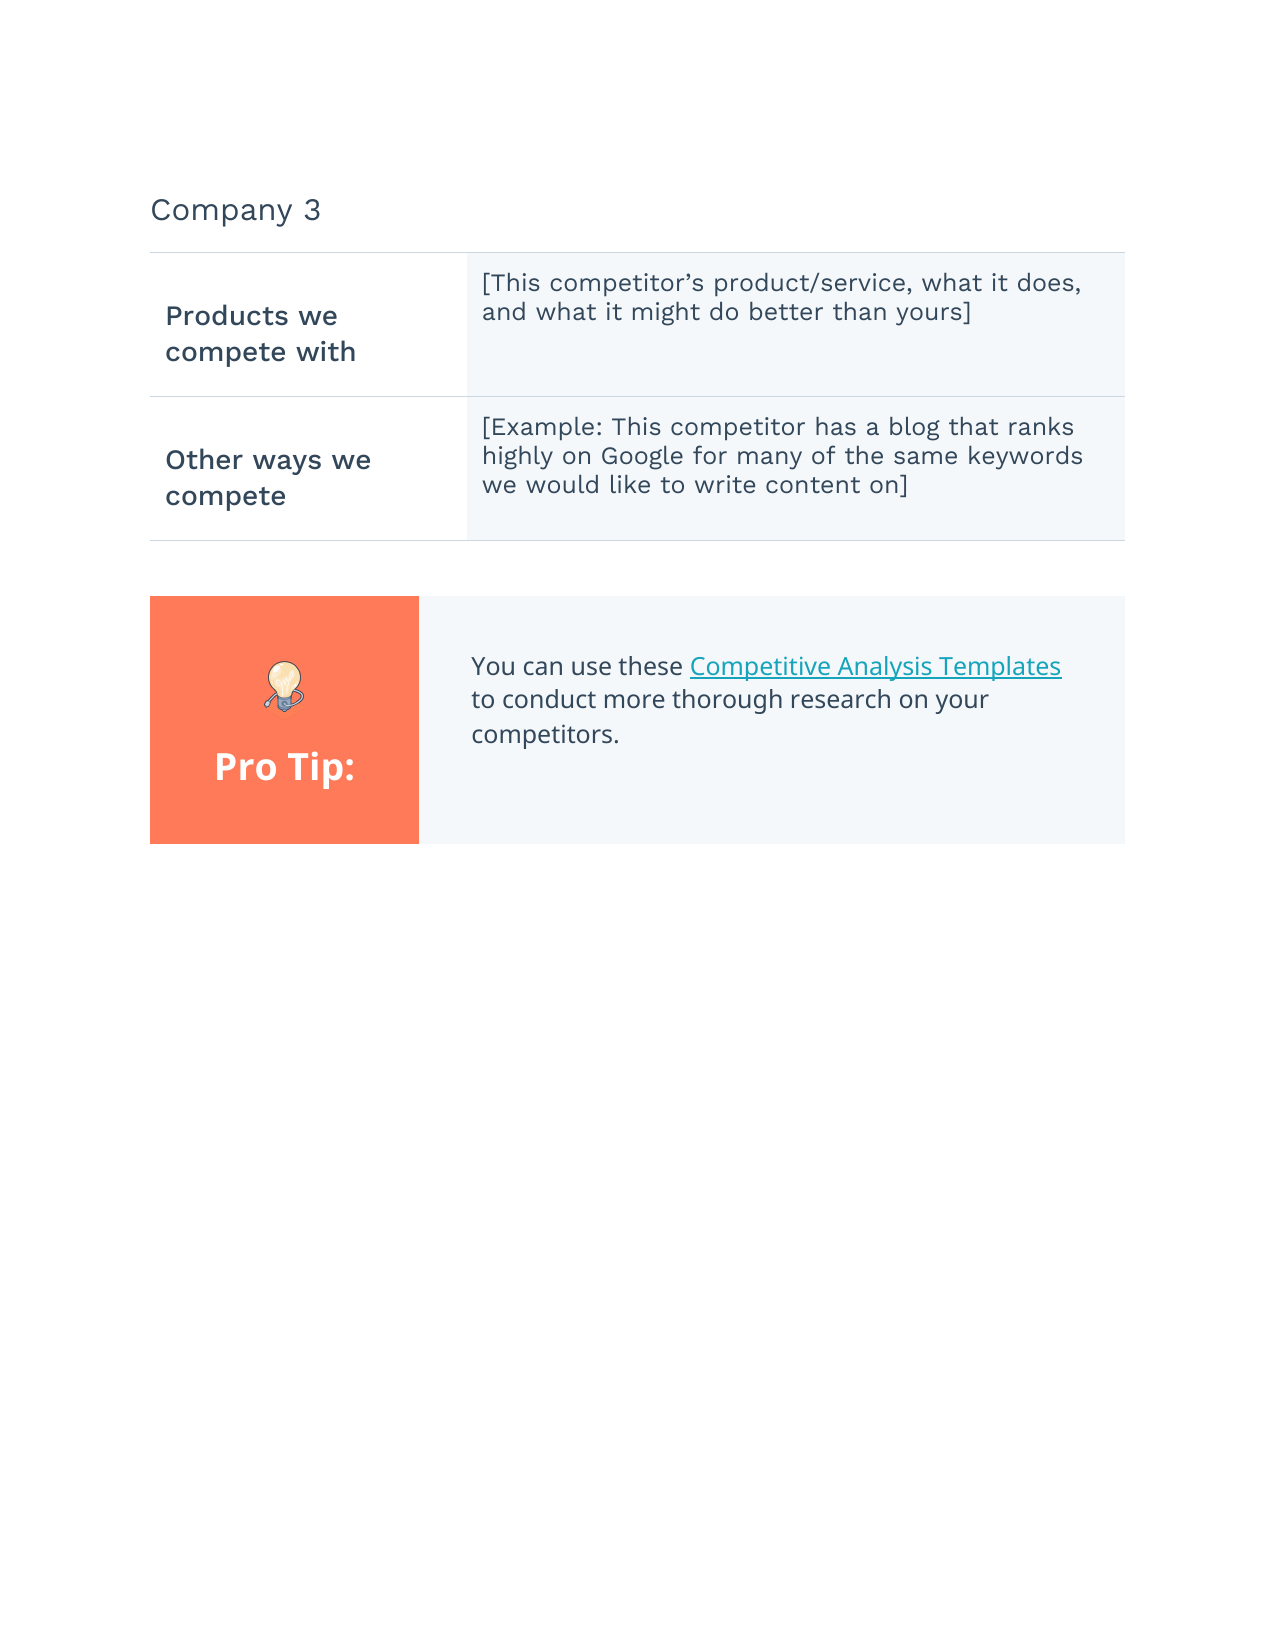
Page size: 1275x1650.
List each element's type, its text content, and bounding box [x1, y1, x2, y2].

table_cell Products we compete with [150, 253, 467, 396]
table_header Pro Tip: [150, 596, 419, 844]
table_cell Other ways we compete [150, 397, 467, 540]
table_cell [This competitor’s product/service, what it does, and what it might do better than yours] [467, 253, 1125, 396]
picture [229, 648, 339, 727]
table_header Company 3 [150, 150, 1125, 252]
table_header You can use these Competitive Analysis Templates to conduct more thorough research on your competitors. [419, 596, 1125, 844]
table_cell [Example: This competitor has a blog that ranks highly on Google for many of the same keywords we would like to write content on] [467, 397, 1125, 540]
